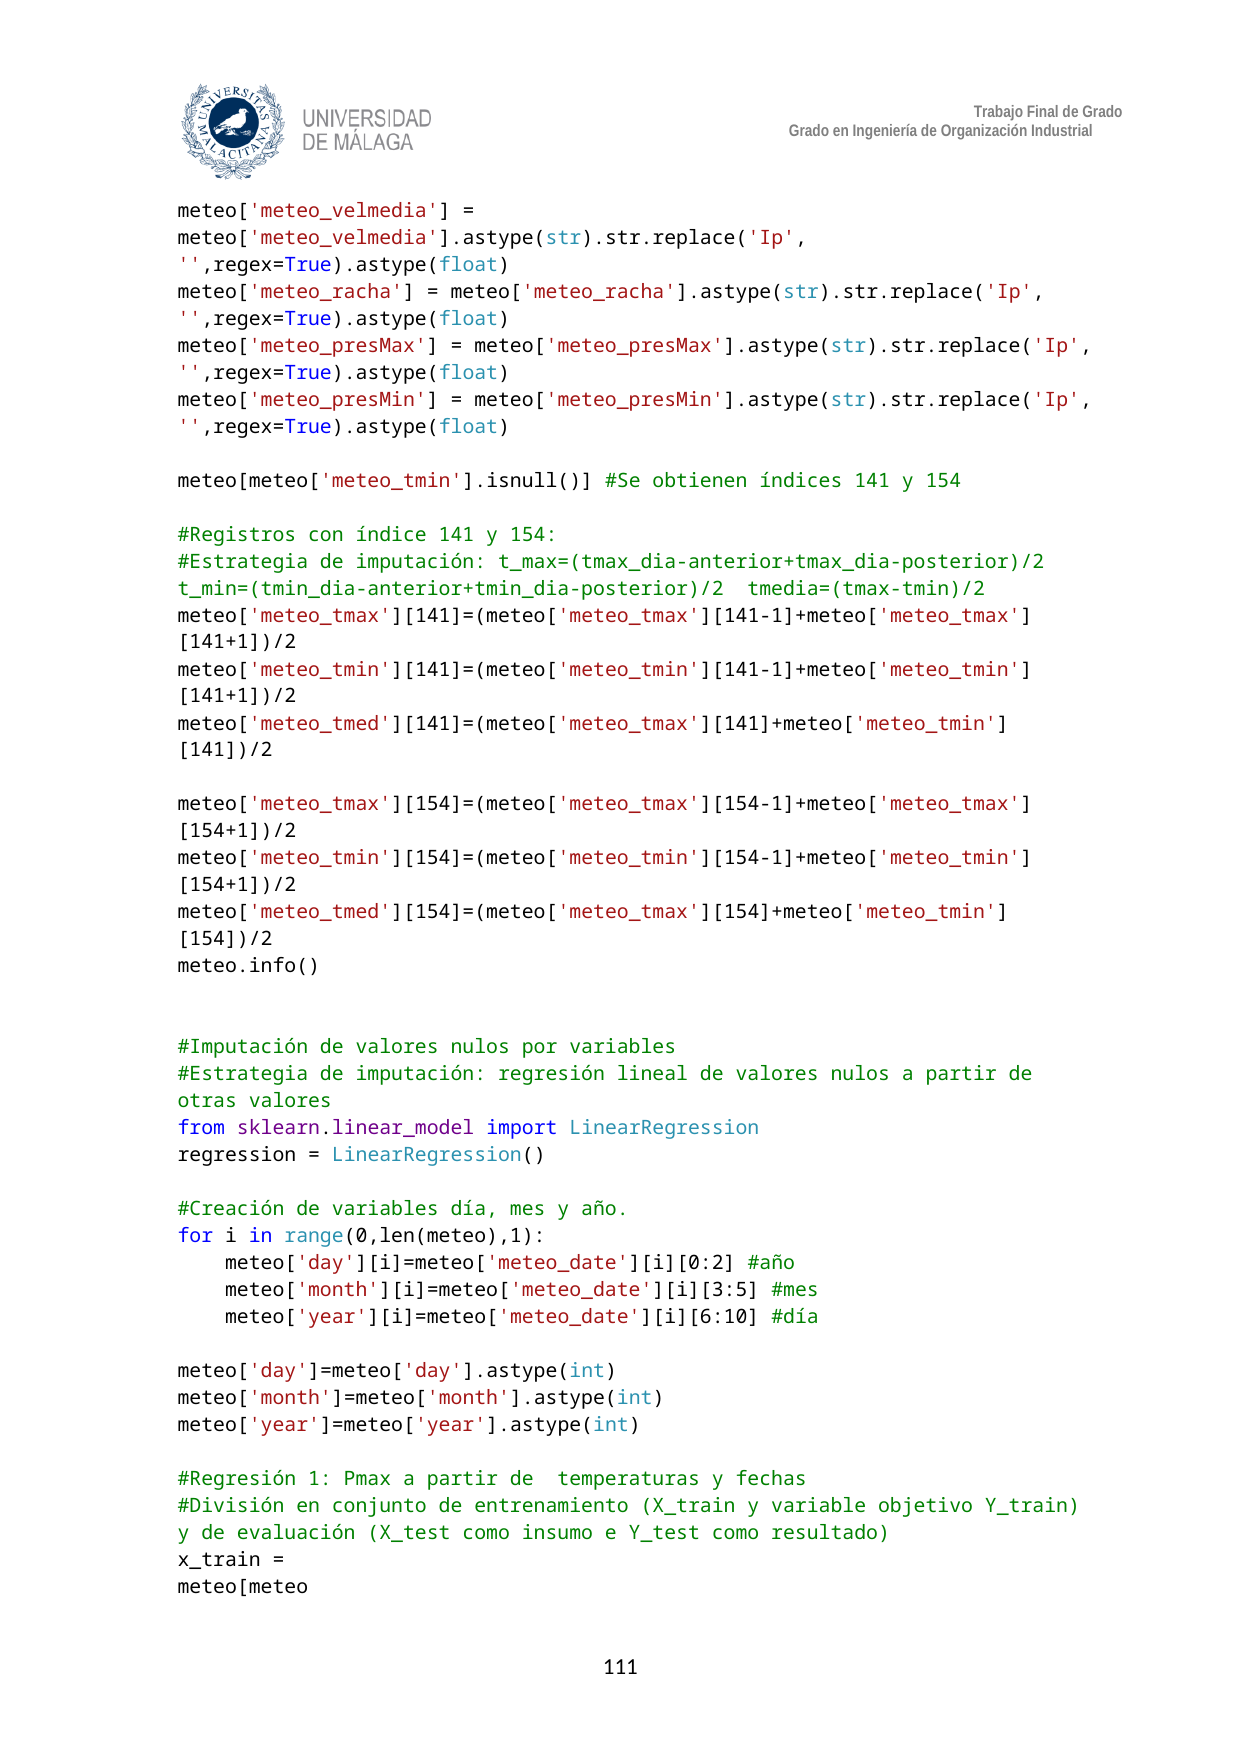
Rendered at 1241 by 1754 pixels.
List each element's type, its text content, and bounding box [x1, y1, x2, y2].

text meteo['meteo_tmin'][154]=(meteo['meteo_tmin'][154-1]+meteo['meteo_tmin'][154+1])/2 [177, 844, 1093, 898]
text #Registros con índice 141 y 154: [177, 520, 1093, 547]
text meteo['day']=meteo['day'].astype(int) [177, 1356, 1093, 1383]
text meteo['meteo_tmed'][154]=(meteo['meteo_tmax'][154]+meteo['meteo_tmin'][154])/2 [177, 898, 1093, 952]
text meteo[meteo['meteo_tmin'].isnull()] #Se obtienen índices 141 y 154 [177, 466, 1093, 493]
text from sklearn.linear_model import LinearRegression [177, 1113, 1093, 1140]
picture [176, 73, 444, 185]
text for i in range(0,len(meteo),1): [177, 1221, 1093, 1248]
text meteo['meteo_tmax'][141]=(meteo['meteo_tmax'][141-1]+meteo['meteo_tmax'][141+1])/2 [177, 601, 1093, 655]
text meteo['year'][i]=meteo['meteo_date'][i][6:10] #día [177, 1302, 1093, 1329]
text meteo.info() [177, 952, 1093, 978]
text #Regresión 1: Pmax a partir de temperaturas y fechas [177, 1464, 1093, 1491]
text meteo['meteo_tmax'][154]=(meteo['meteo_tmax'][154-1]+meteo['meteo_tmax'][154+1])/2 [177, 790, 1093, 844]
text meteo['meteo_velmedia'] = meteo['meteo_velmedia'].astype(str).str.replace('Ip', '',regex=True).astype(float) [177, 196, 1093, 277]
text meteo['day'][i]=meteo['meteo_date'][i][0:2] #año [177, 1248, 1093, 1275]
text meteo['meteo_tmed'][141]=(meteo['meteo_tmax'][141]+meteo['meteo_tmin'][141])/2 [177, 709, 1093, 763]
text meteo['meteo_racha'] = meteo['meteo_racha'].astype(str).str.replace('Ip', '',regex=True).astype(float) [177, 277, 1093, 331]
text regression = LinearRegression() [177, 1140, 1093, 1167]
text meteo['meteo_presMin'] = meteo['meteo_presMin'].astype(str).str.replace('Ip', '',regex=True).astype(float) [177, 385, 1093, 439]
text meteo['meteo_presMax'] = meteo['meteo_presMax'].astype(str).str.replace('Ip', '',regex=True).astype(float) [177, 331, 1093, 385]
text #Estrategia de imputación: t_max=(tmax_dia-anterior+tmax_dia-posterior)/2 t_min=(tmin_dia-anterior+tmin_dia-posterior)/2 tmedia=(tmax-tmin)/2 [177, 547, 1093, 601]
text #Estrategia de imputación: regresión lineal de valores nulos a partir de otras valores [177, 1059, 1093, 1113]
text meteo['month'][i]=meteo['meteo_date'][i][3:5] #mes [177, 1275, 1093, 1302]
text meteo['month']=meteo['month'].astype(int) [177, 1383, 1093, 1410]
text #Imputación de valores nulos por variables [177, 1032, 1093, 1059]
text meteo['year']=meteo['year'].astype(int) [177, 1410, 1093, 1437]
text #Creación de variables día, mes y año. [177, 1194, 1093, 1221]
text #División en conjunto de entrenamiento (X_train y variable objetivo Y_train) y de evaluación (X_test como insumo e Y_test como resultado) [177, 1491, 1093, 1545]
text meteo['meteo_tmin'][141]=(meteo['meteo_tmin'][141-1]+meteo['meteo_tmin'][141+1])/2 [177, 655, 1093, 709]
